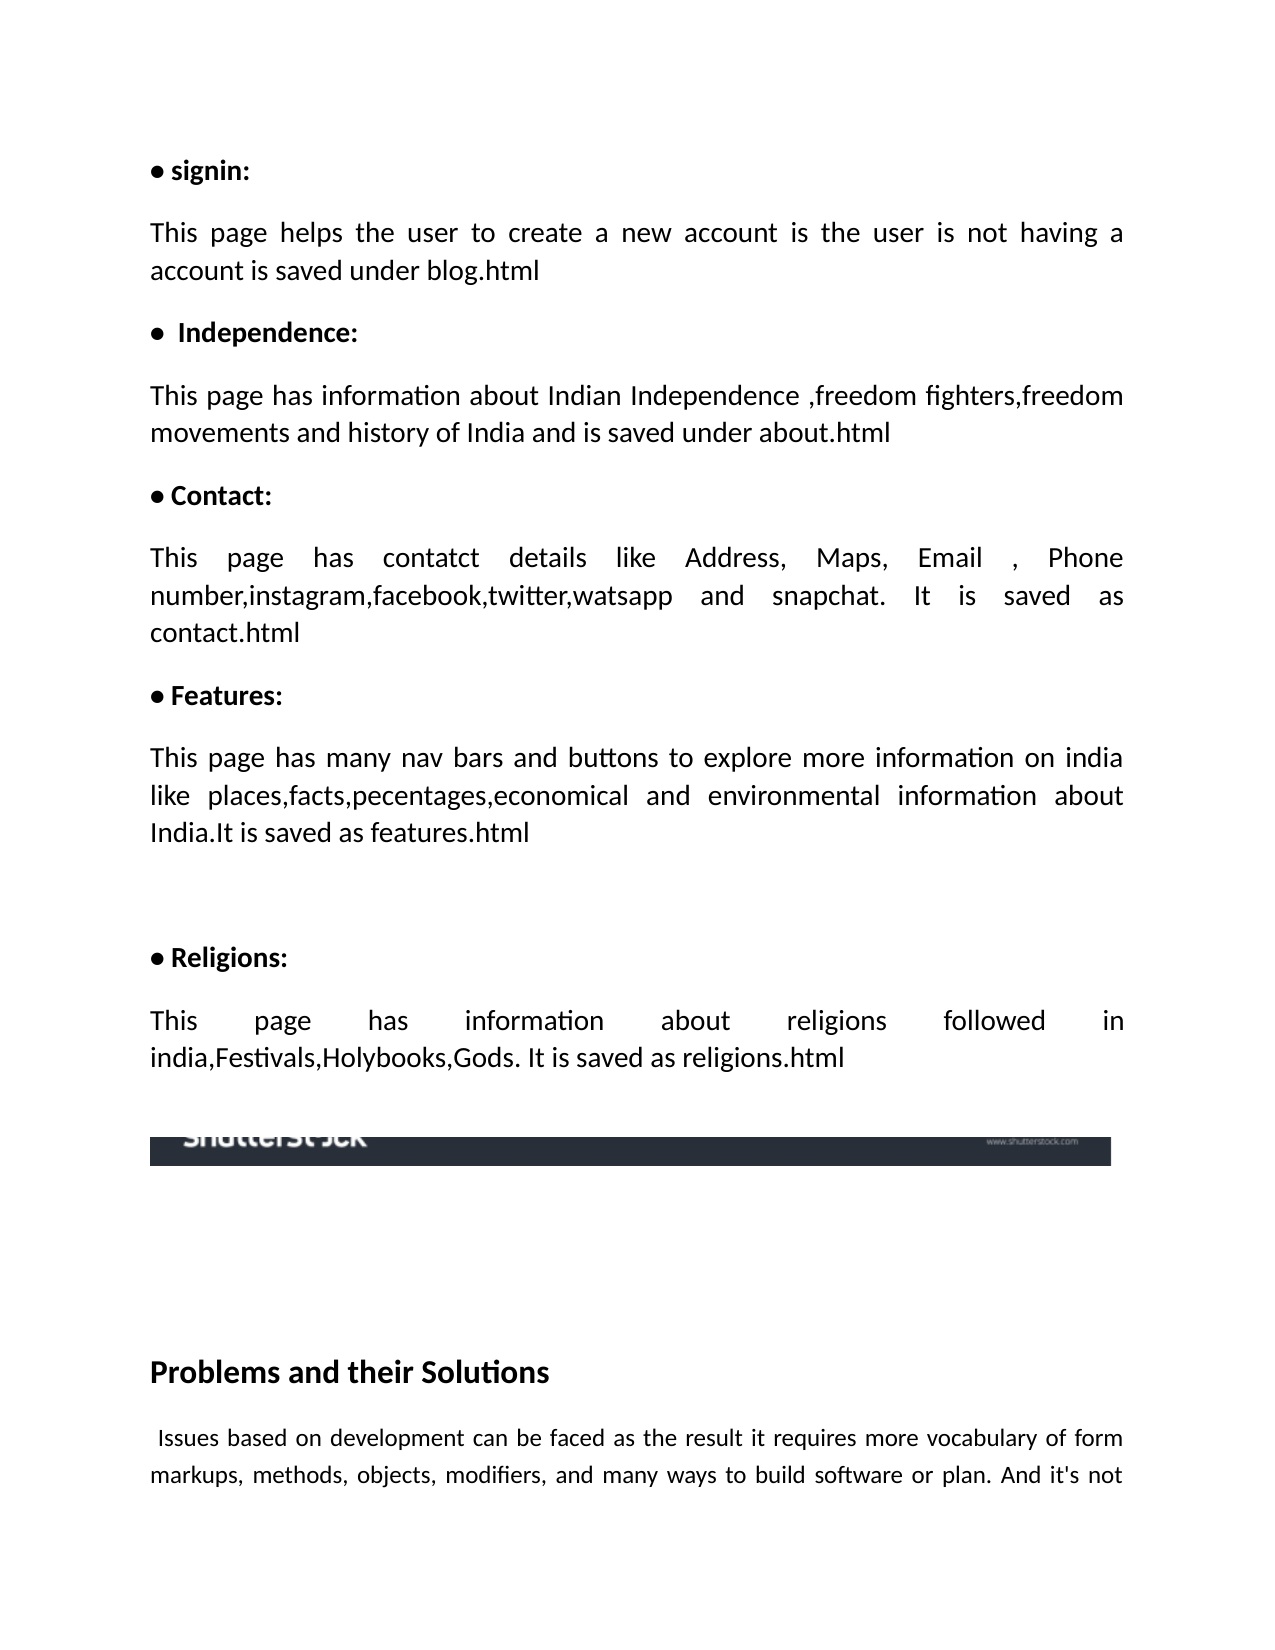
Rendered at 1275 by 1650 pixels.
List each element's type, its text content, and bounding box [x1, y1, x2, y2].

text This page has many nav bars and buttons to explore more information on india like places,facts,pecentages,economical and environmental information about India.It is saved as features.html [150, 737, 1125, 850]
text • signin: [150, 150, 1125, 187]
text This page has contatct details like Address, Maps, Email , Phone number,instagram,facebook,twitter,watsapp and snapchat. It is saved as contact.html [150, 537, 1125, 650]
text This page has information about religions followed in india,Festivals,Holybooks,Gods. It is saved as religions.html [150, 1000, 1125, 1075]
text • Contact: [150, 475, 1125, 512]
text Problems and their Solutions [150, 1354, 1125, 1391]
text • Religions: [150, 937, 1125, 975]
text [150, 1416, 1125, 1491]
text • Independence: [150, 312, 1125, 350]
text This page has information about Indian Independence ,freedom fighters,freedom movements and history of India and is saved under about.html [150, 375, 1125, 450]
text • Features: [150, 675, 1125, 712]
text This page helps the user to create a new account is the user is not having a account is saved under blog.html [150, 212, 1125, 287]
